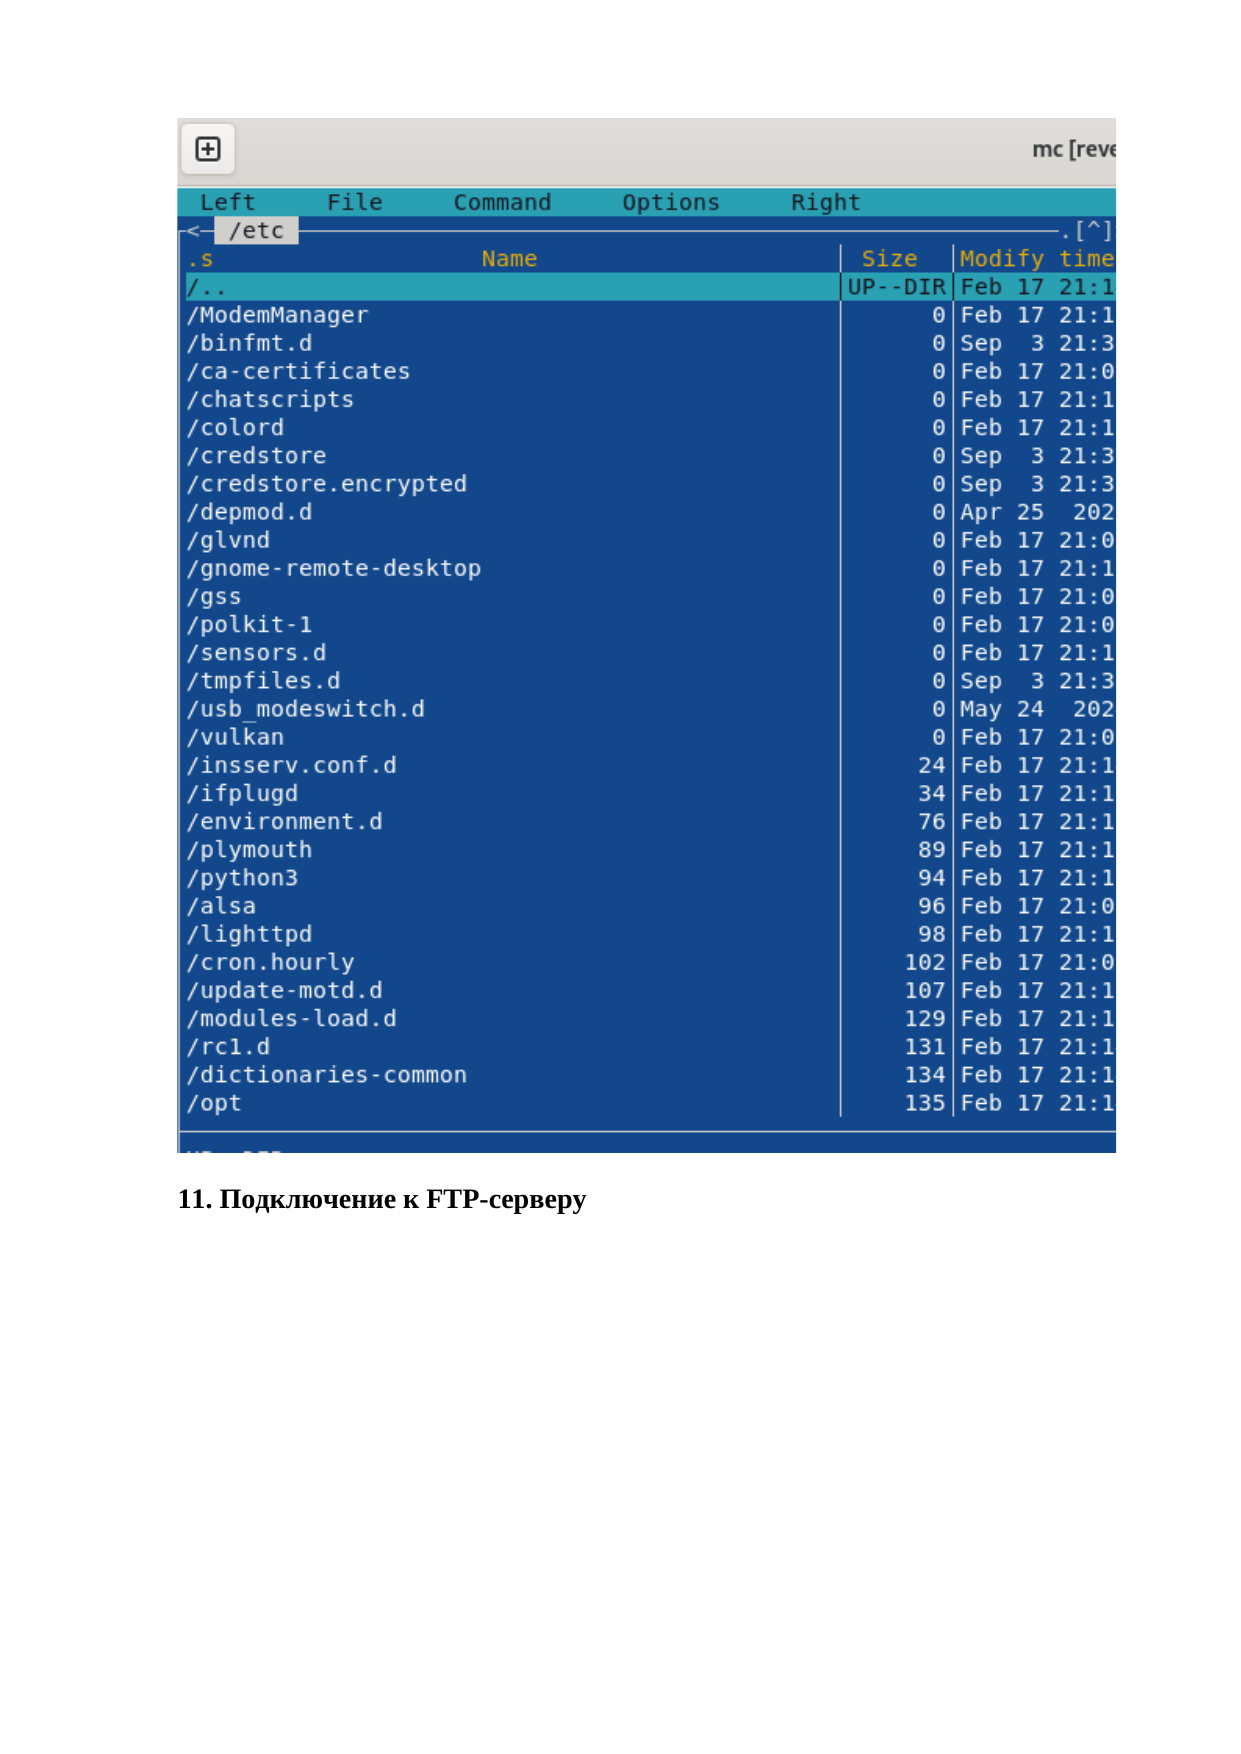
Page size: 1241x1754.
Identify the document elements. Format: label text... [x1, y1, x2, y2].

subtitle Подключение к FTP-серверу [177, 1182, 1152, 1214]
picture [177, 118, 1117, 1153]
